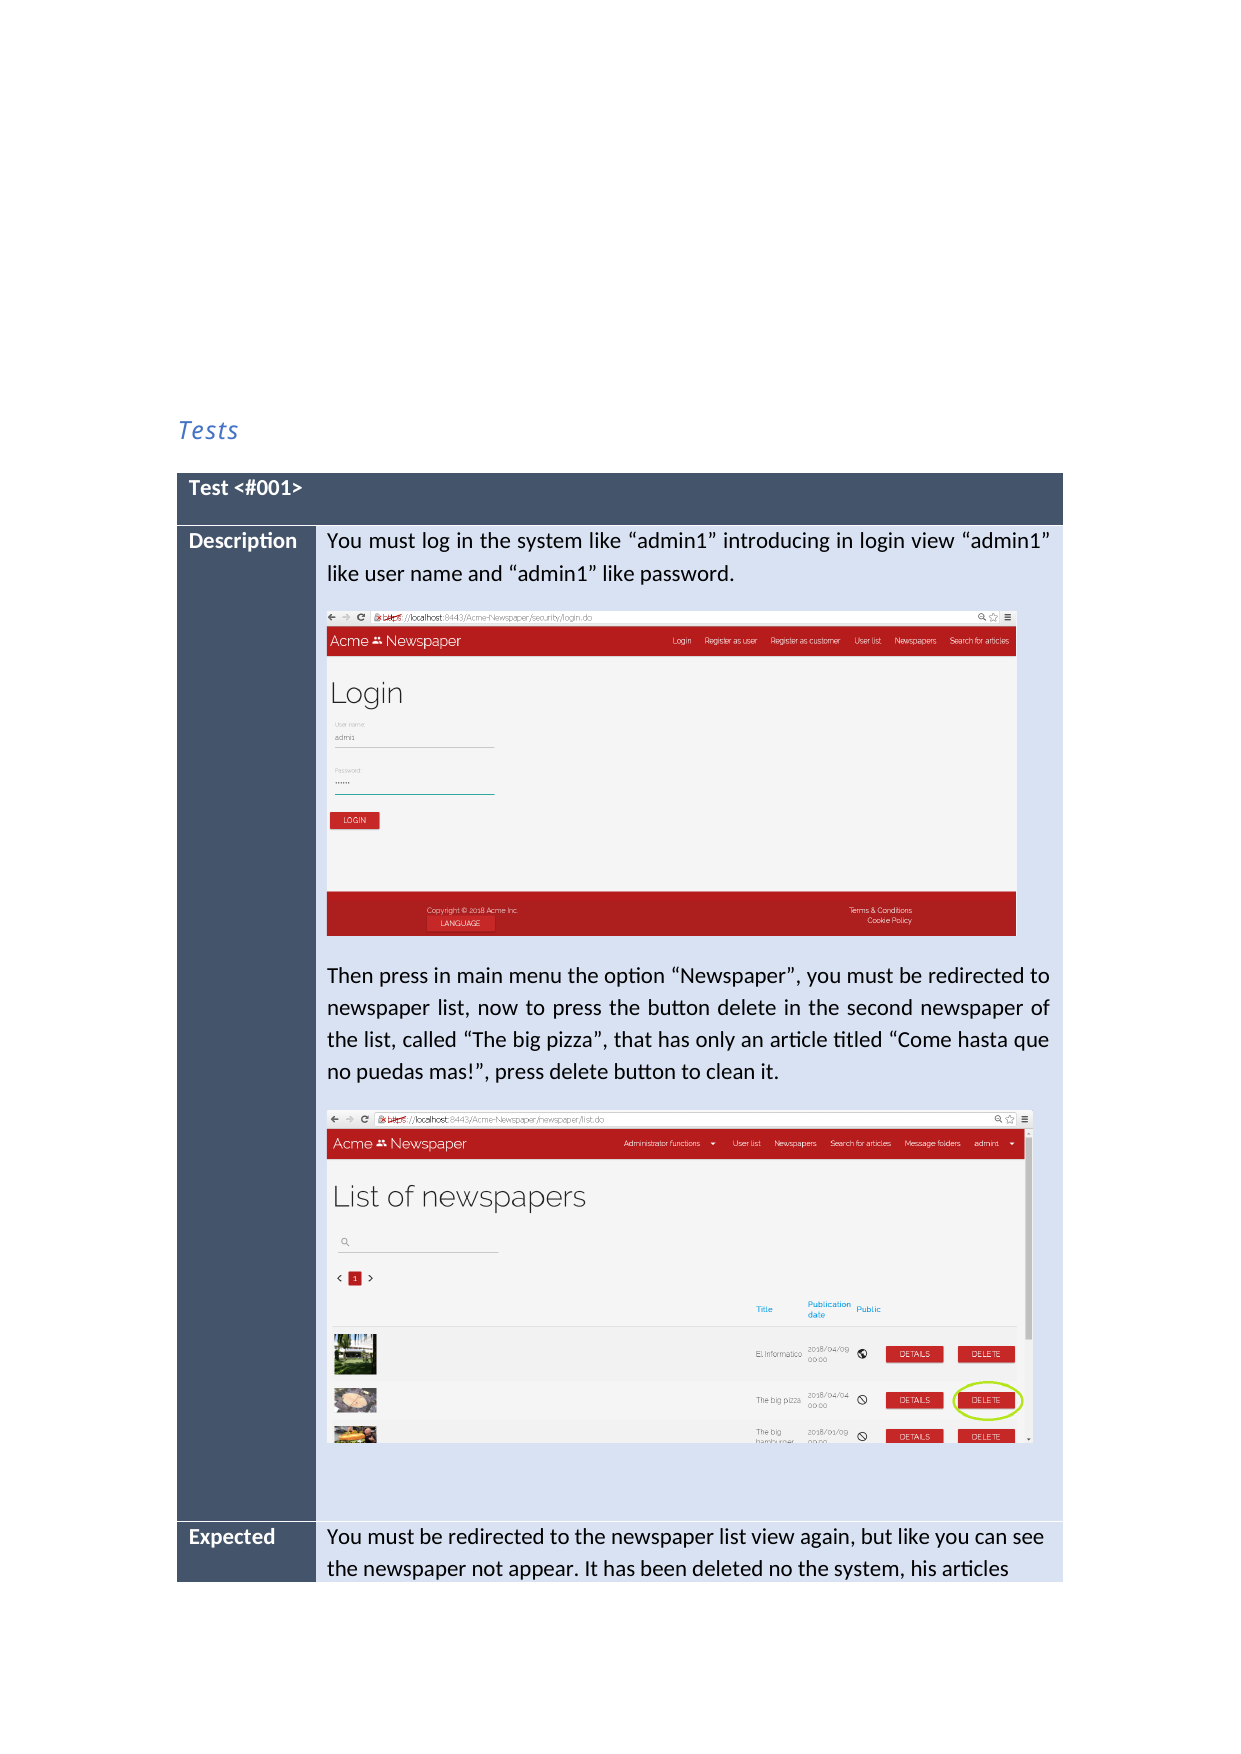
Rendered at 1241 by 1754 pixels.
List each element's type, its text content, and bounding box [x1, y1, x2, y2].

table_cell Expected [177, 1522, 316, 1582]
table_header Test <#001> [177, 473, 1063, 525]
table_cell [316, 1522, 1063, 1582]
picture [326, 1110, 1033, 1443]
table_cell Description [177, 526, 316, 1521]
subtitle Tests [177, 413, 1063, 447]
table_cell You must log in the system like “admin1” introducing in login view “admin1” like user name and “admin1” like password. Then press in main menu the option “Newspaper”, you must be redirected to newspaper list, now to press the button delete in the second newspaper of the list, called “The big pizza”, that has only an article titled “Come hasta que no puedas mas!”, press delete button to clean it. [316, 526, 1063, 1521]
picture [326, 611, 1017, 936]
